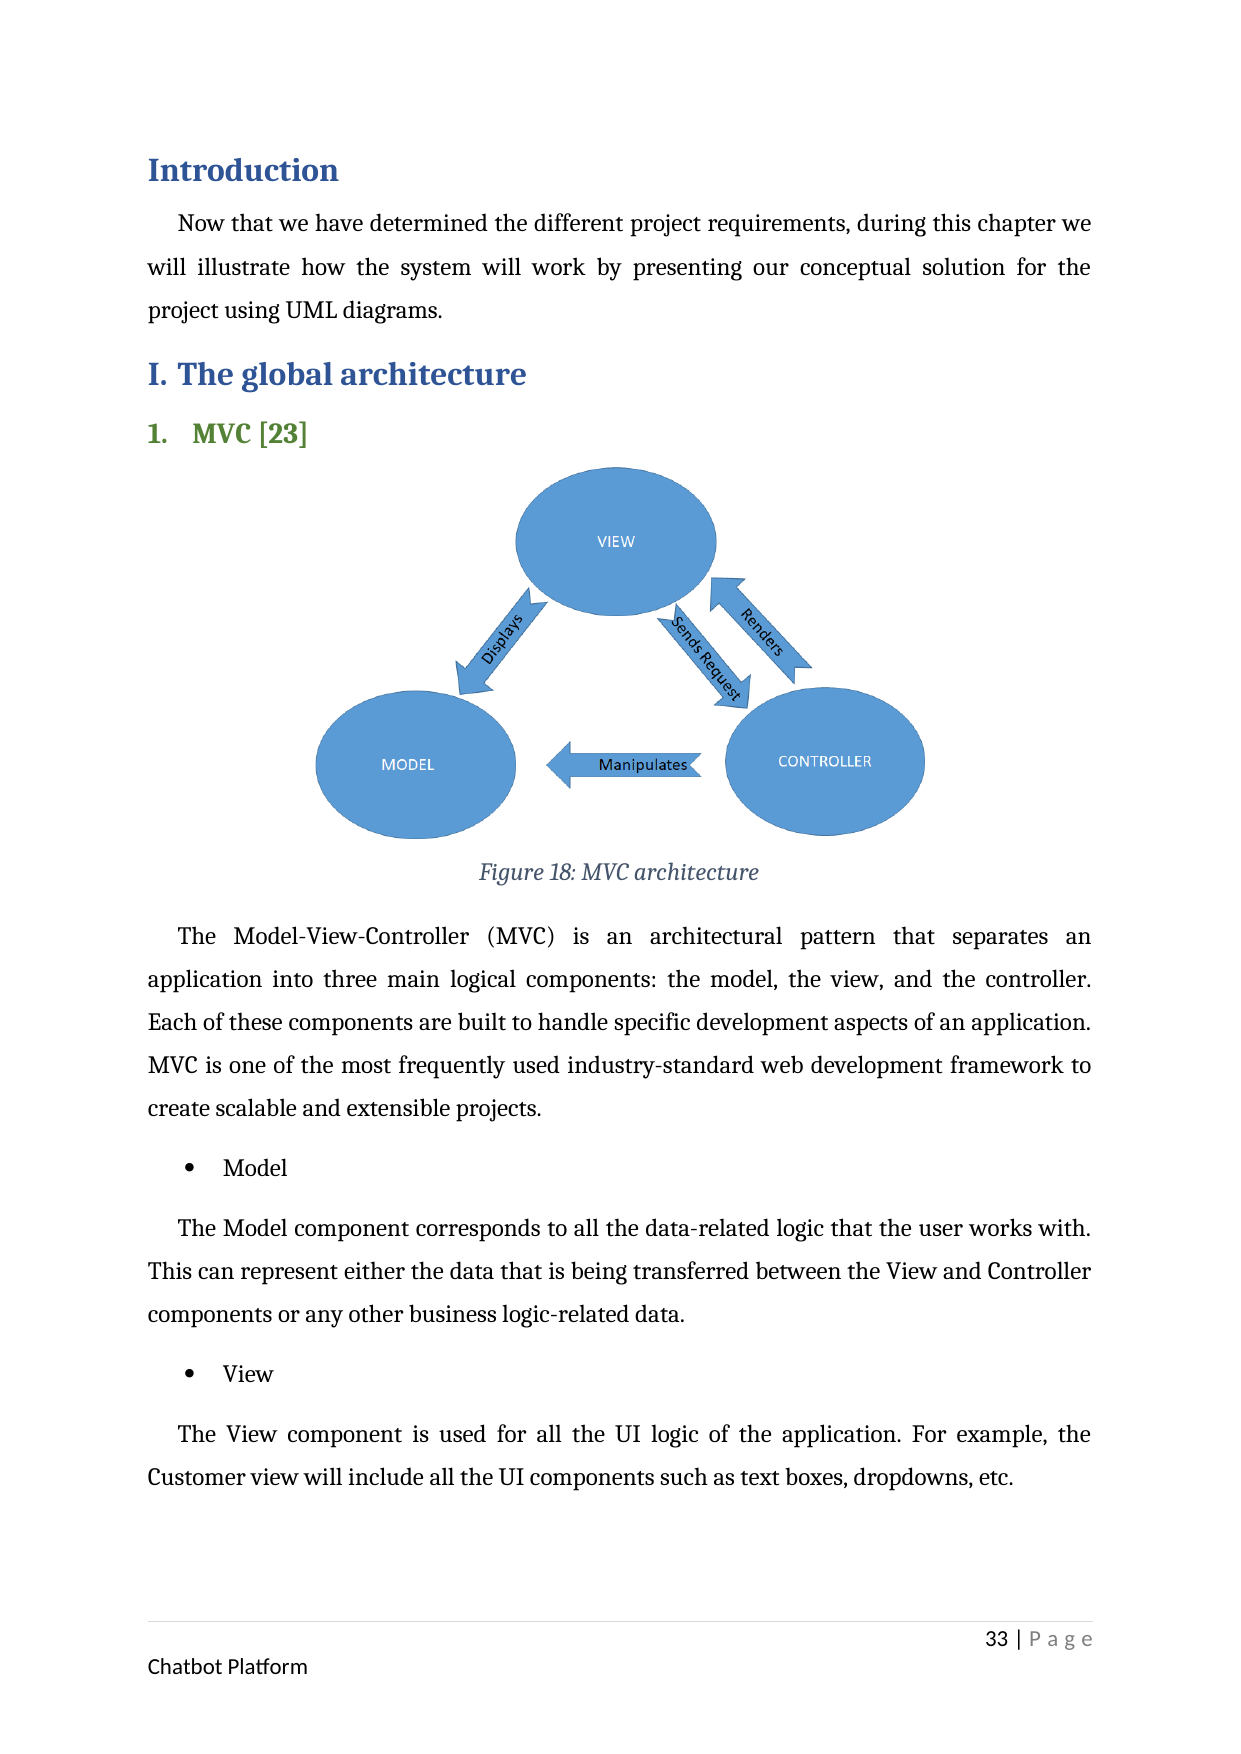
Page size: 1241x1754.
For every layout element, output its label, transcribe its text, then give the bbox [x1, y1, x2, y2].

text Figure 18: MVC architecture [148, 858, 1093, 886]
subtitle Introduction [148, 152, 1093, 190]
text The View component is used for all the UI logic of the application. For example, the Customer view will include all the UI components such as text boxes, dropdowns, etc. [148, 1419, 1093, 1491]
subtitle The global architecture [148, 355, 1093, 394]
subtitle MVC [23] [148, 417, 1093, 451]
list View [185, 1360, 1093, 1388]
list Model [185, 1154, 1093, 1183]
text The Model-View-Controller (MVC) is an architectural pattern that separates an application into three main logical components: the model, the view, and the controller. Each of these components are built to handle specific development aspects of an application. MVC is one of the most frequently used industry-standard web development framework to create scalable and extensible projects. [148, 922, 1093, 1123]
picture [315, 467, 925, 839]
text Now that we have determined the different project requirements, during this chapter we will illustrate how the system will work by presenting our conceptual solution for the project using UML diagrams. [148, 209, 1093, 324]
text The Model component corresponds to all the data-related logic that the user works with. This can represent either the data that is being transferred between the View and Controller components or any other business logic-related data. [148, 1214, 1093, 1329]
